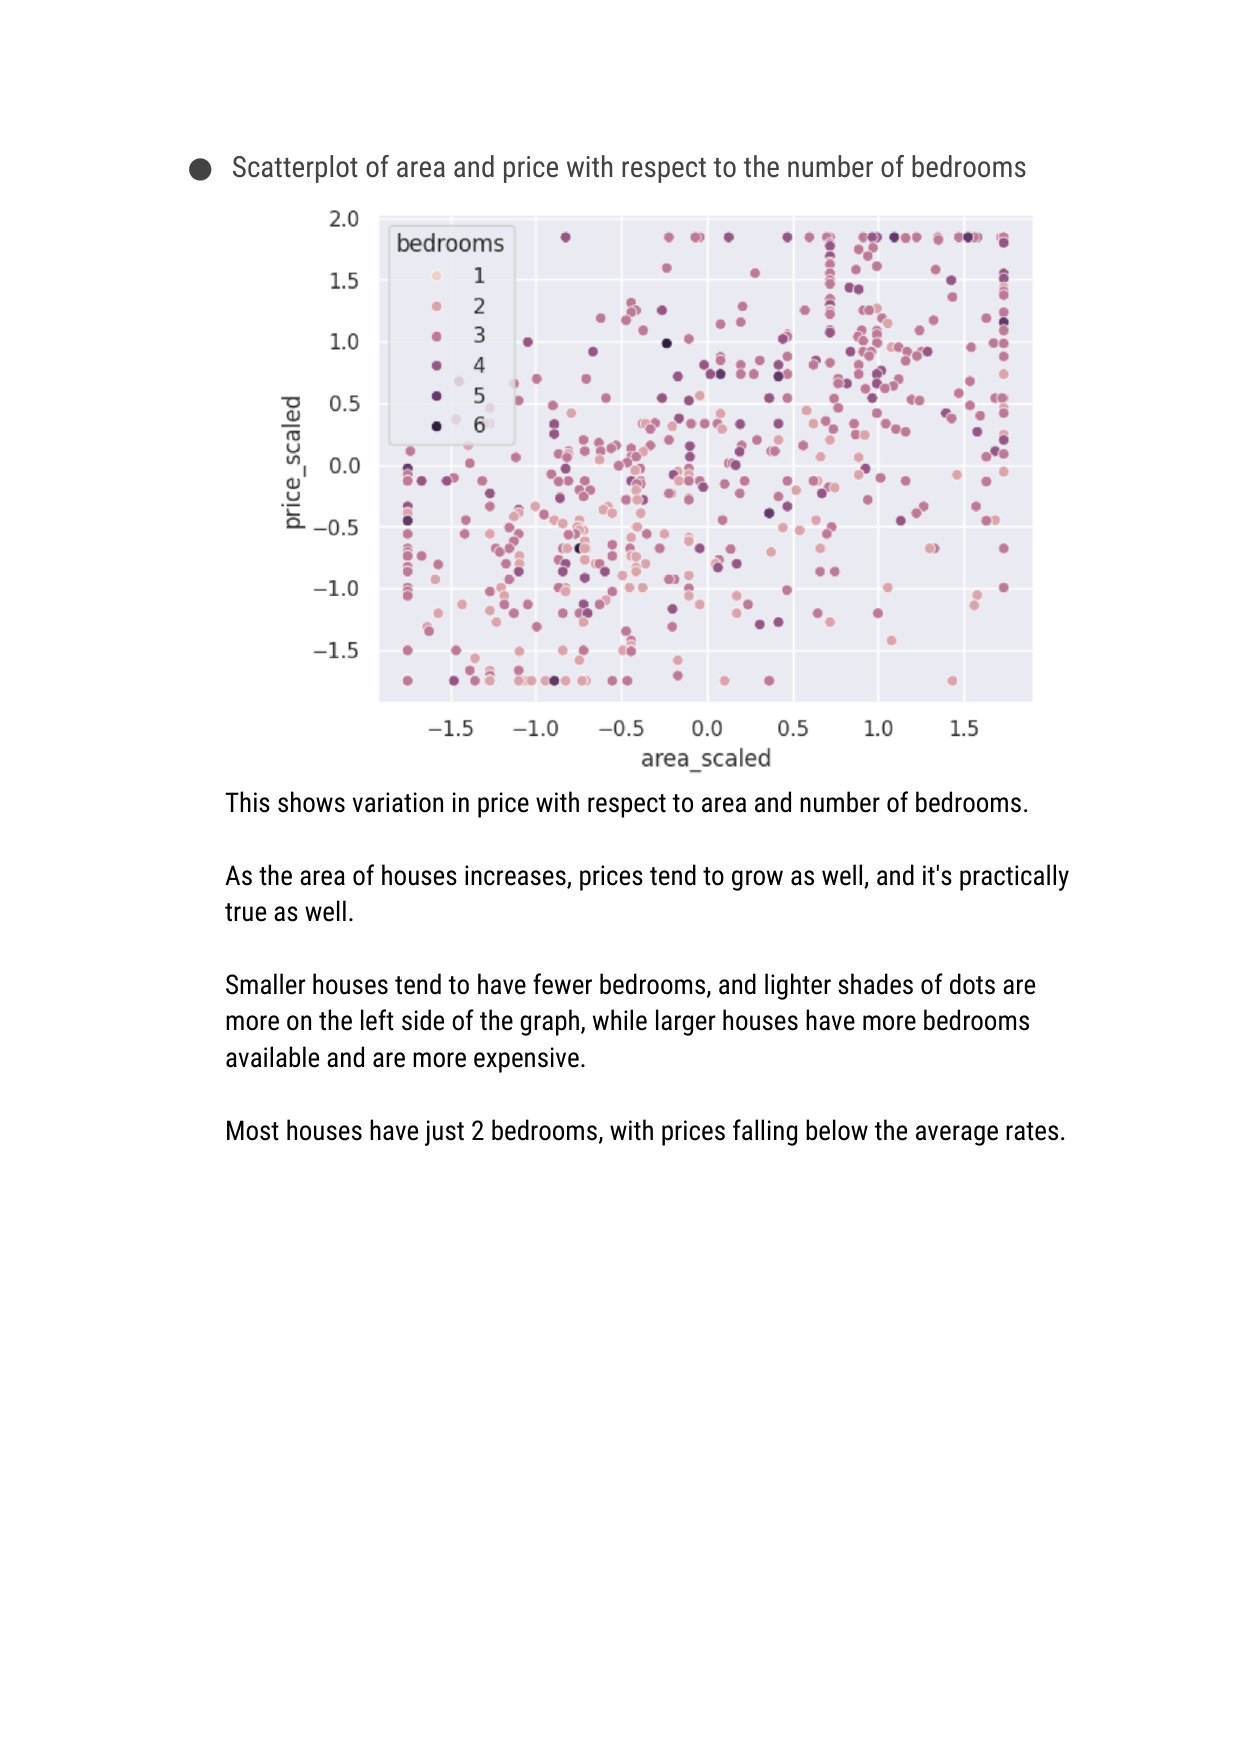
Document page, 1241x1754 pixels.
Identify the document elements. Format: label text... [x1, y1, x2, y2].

text Smaller houses tend to have fewer bedrooms, and lighter shades of dots are more on the left side of the graph, while larger houses have more bedrooms available and are more expensive. [225, 969, 1090, 1074]
text This shows variation in price with respect to area and number of bedrooms. [225, 787, 1090, 819]
picture [225, 197, 1166, 783]
text Most houses have just 2 bedrooms, with prices falling below the average rates. [225, 1115, 1090, 1147]
text As the area of houses increases, prices tend to grow as well, and it's practically true as well. [225, 860, 1090, 928]
subtitle Scatterplot of area and price with respect to the number of bedrooms [187, 150, 1090, 184]
